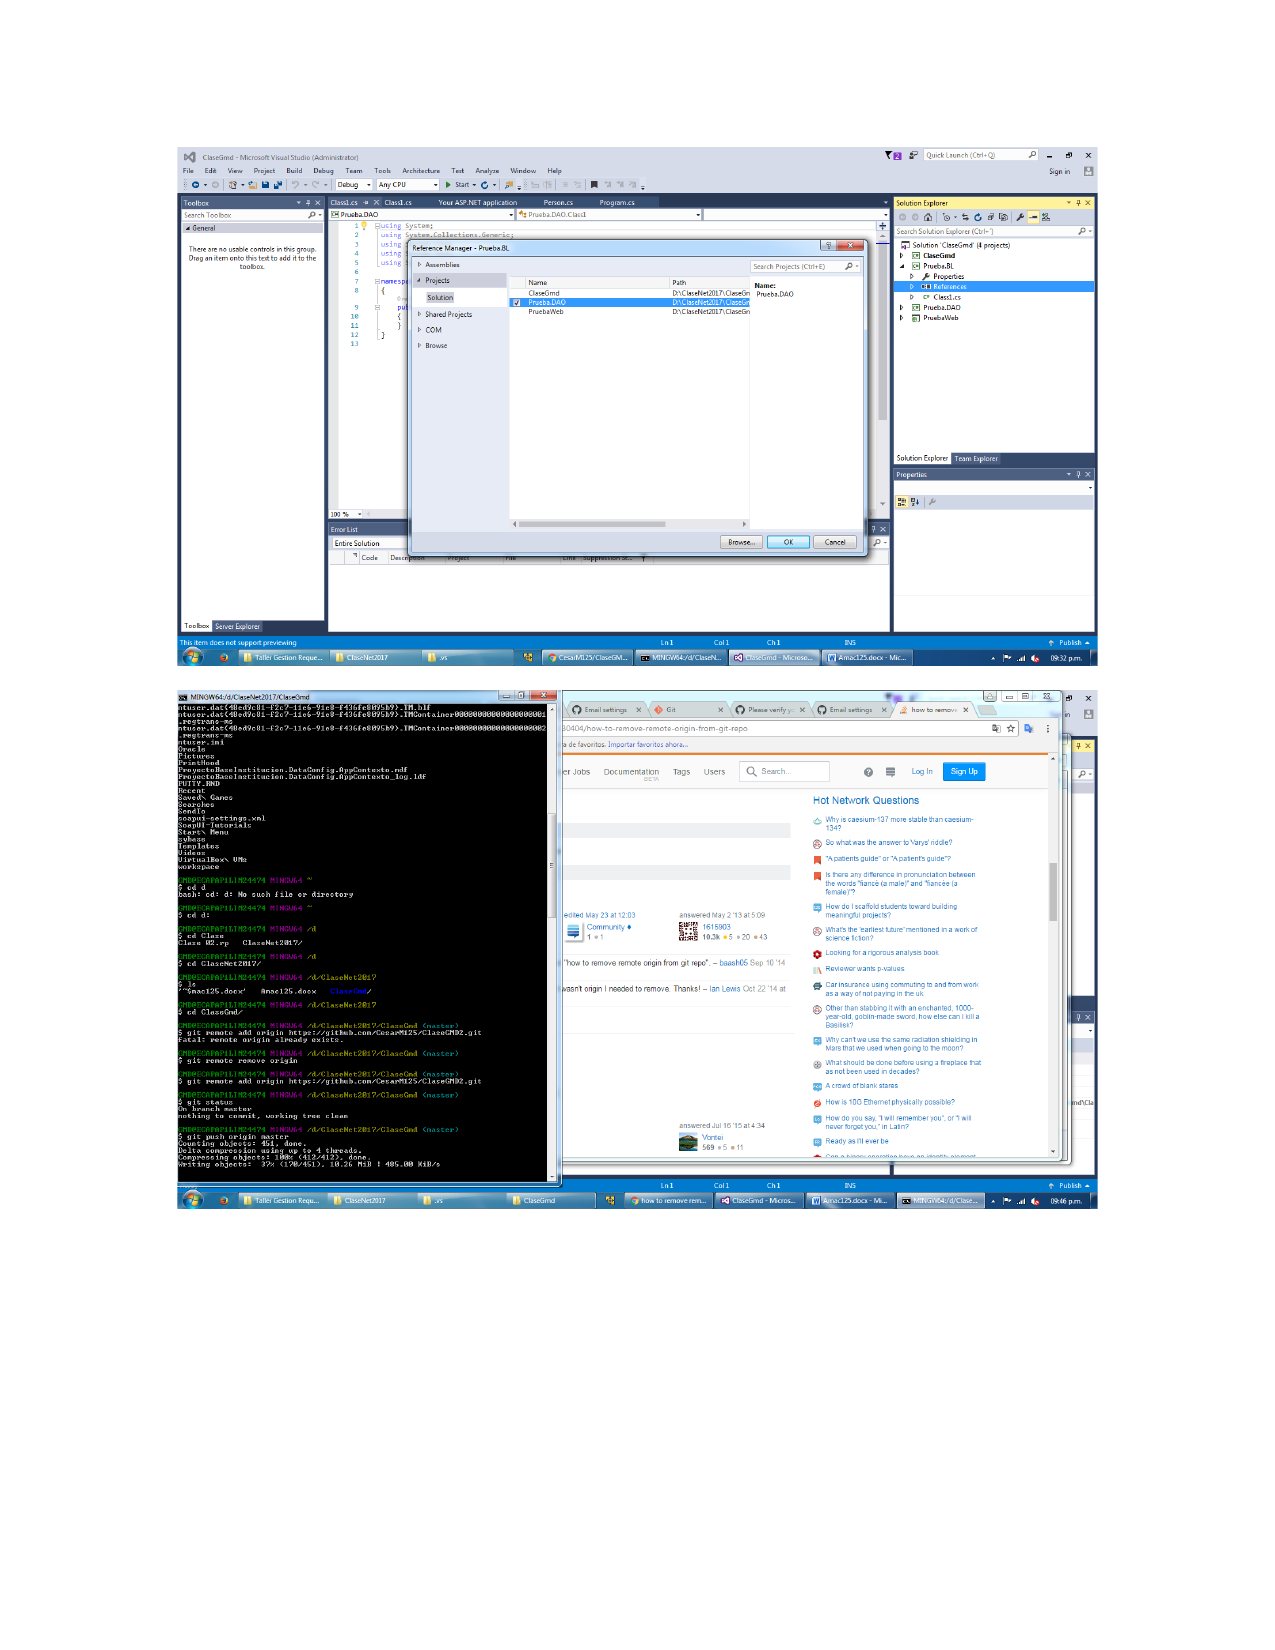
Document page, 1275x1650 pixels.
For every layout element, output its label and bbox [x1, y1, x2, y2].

picture [177, 690, 1098, 1209]
picture [177, 147, 1098, 666]
